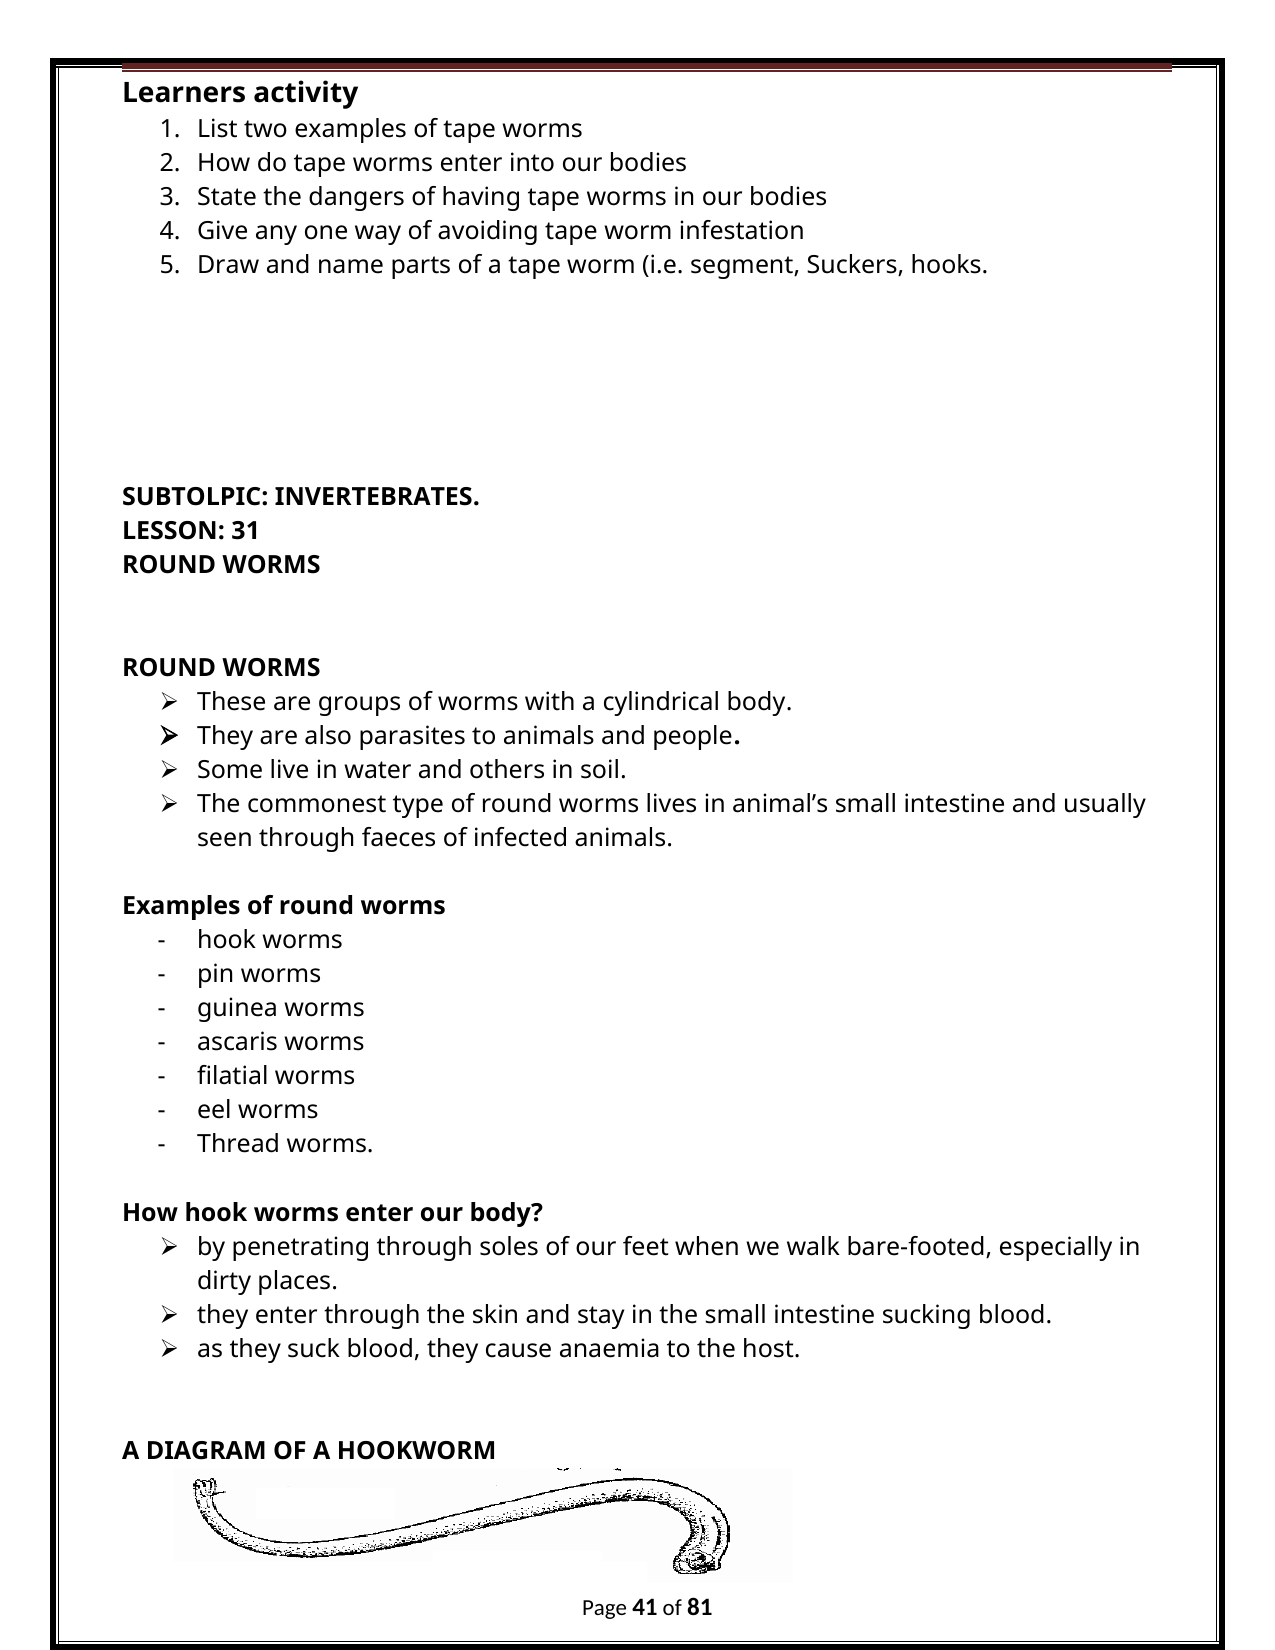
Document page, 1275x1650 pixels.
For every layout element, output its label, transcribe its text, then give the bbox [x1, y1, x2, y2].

text Examples of round worms [122, 888, 1172, 922]
text SUBTOLPIC: INVERTEBRATES. [122, 479, 1172, 513]
list These are groups of worms with a cylindrical body. [159, 683, 1172, 717]
list filatial worms [157, 1058, 1172, 1092]
text round worms [122, 649, 1172, 683]
list guinea worms [157, 990, 1172, 1024]
text Learners activity [122, 72, 1172, 110]
list by penetrating through soles of our feet when we walk bare-footed, especially in dirty places. [159, 1228, 1172, 1296]
picture [173, 1468, 793, 1583]
list List two examples of tape worms [159, 110, 1172, 144]
text How hook worms enter our body? [122, 1194, 1172, 1228]
list ascaris worms [157, 1024, 1172, 1058]
text ROUND WORMS [122, 547, 1172, 581]
list pin worms [157, 956, 1172, 990]
list Give any one way of avoiding tape worm infestation [159, 212, 1172, 247]
text a diagram of a hookworm [122, 1433, 1172, 1467]
list hook worms [157, 922, 1172, 956]
list The commonest type of round worms lives in animal’s small intestine and usually seen through faeces of infected animals. [159, 786, 1172, 854]
list State the dangers of having tape worms in our bodies [159, 178, 1172, 212]
list How do tape worms enter into our bodies [159, 144, 1172, 178]
list they enter through the skin and stay in the small intestine sucking blood. [159, 1296, 1172, 1331]
list They are also parasites to animals and people. [159, 717, 1172, 751]
text LESSON: 31 [122, 513, 1172, 547]
list eel worms [157, 1092, 1172, 1126]
list Draw and name parts of a tape worm (i.e. segment, Suckers, hooks. [159, 247, 1172, 281]
list Some live in water and others in soil. [159, 751, 1172, 786]
list as they suck blood, they cause anaemia to the host. [159, 1331, 1172, 1364]
list Thread worms. [157, 1126, 1172, 1160]
